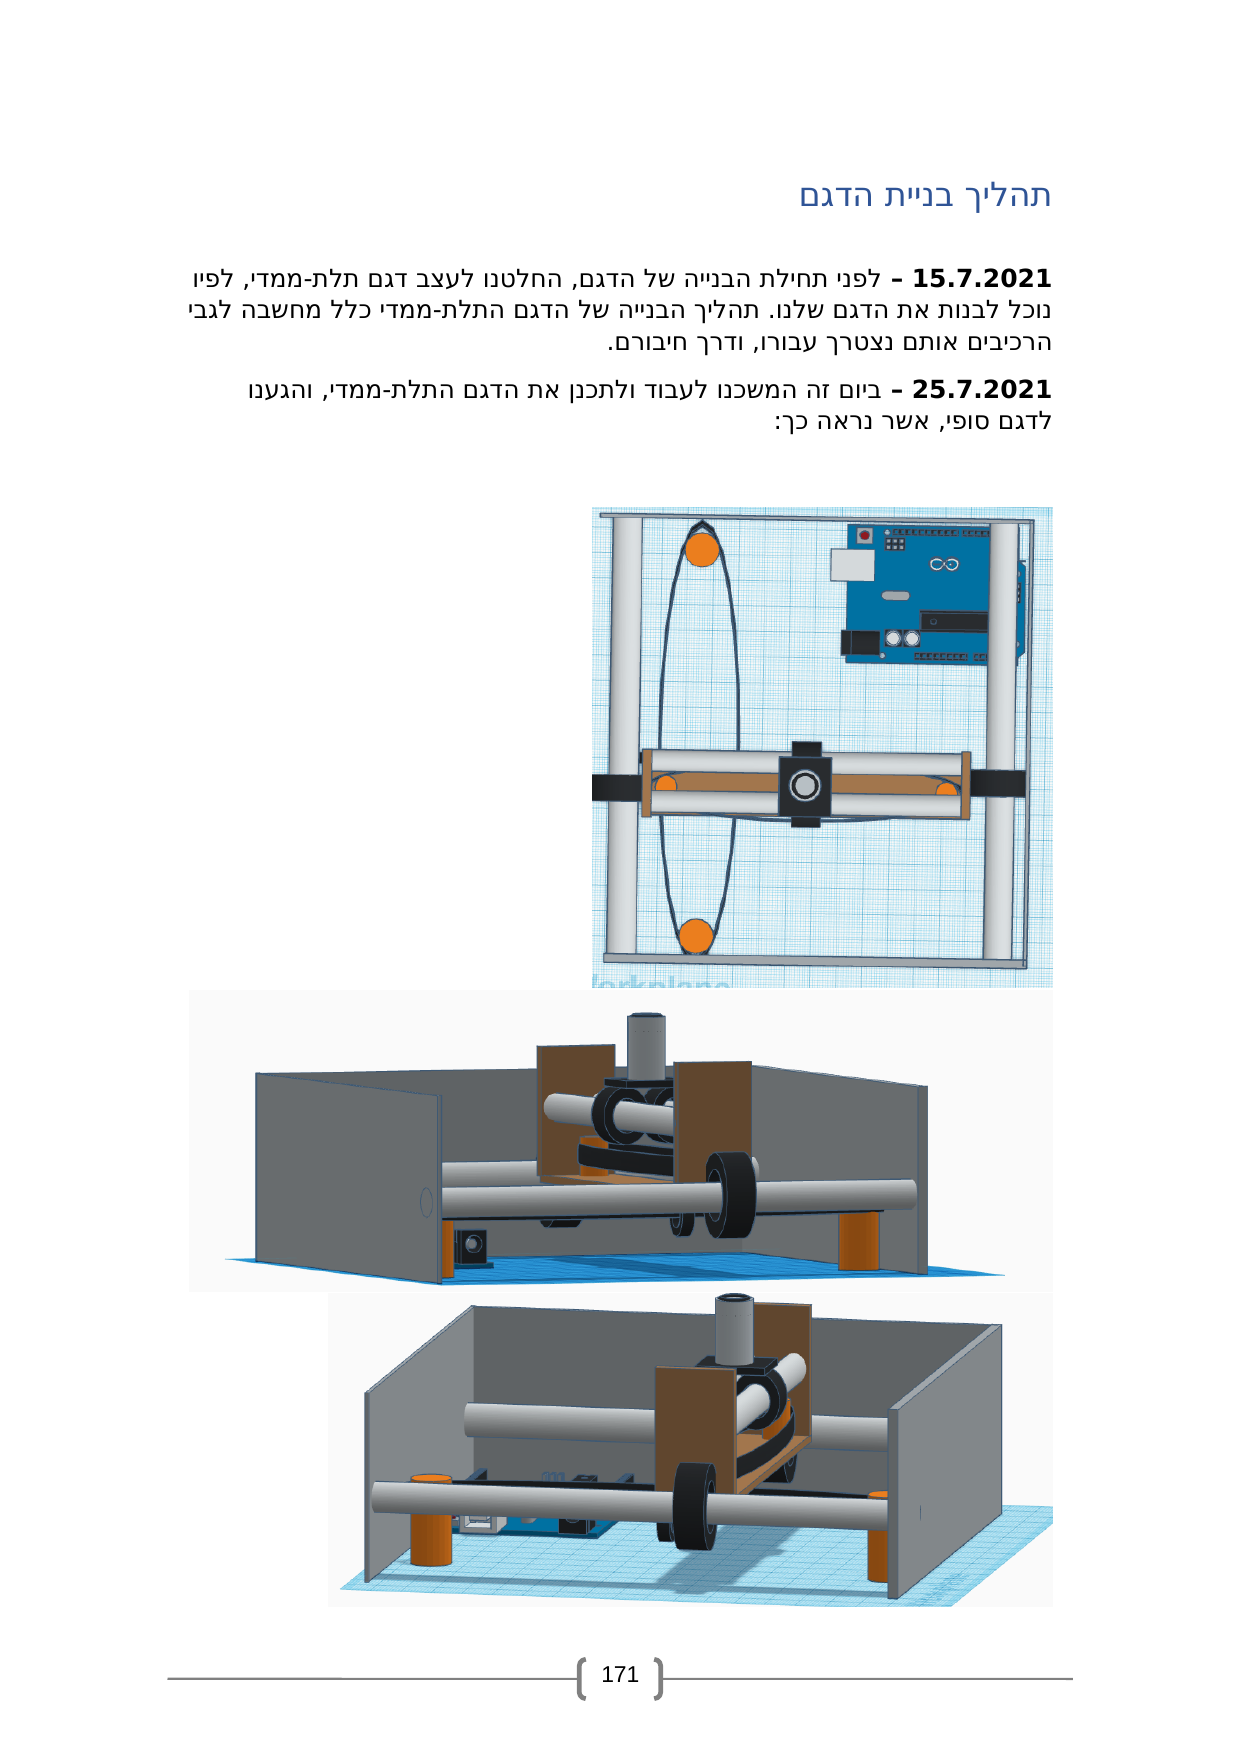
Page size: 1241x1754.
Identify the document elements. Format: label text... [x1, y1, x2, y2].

text 25.7.2021 – ביום זה המשכנו לעבוד ולתכנן את הדגם התלת-ממדי, והגענו לדגם סופי, אשר נראה כך: [187, 375, 1053, 435]
picture [189, 990, 1053, 1292]
picture [328, 1293, 1053, 1607]
text תהליך בניית הדגם [187, 175, 1053, 214]
picture [592, 507, 1053, 988]
text 15.7.2021 – לפני תחילת הבנייה של הדגם, החלטנו לעצב דגם תלת-ממדי, לפיו נוכל לבנות את הדגם שלנו. תהליך הבנייה של הדגם התלת-ממדי כלל מחשבה לגבי הרכיבים אותם נצטרך עבורו, ודרך חיבורם. [187, 264, 1053, 356]
